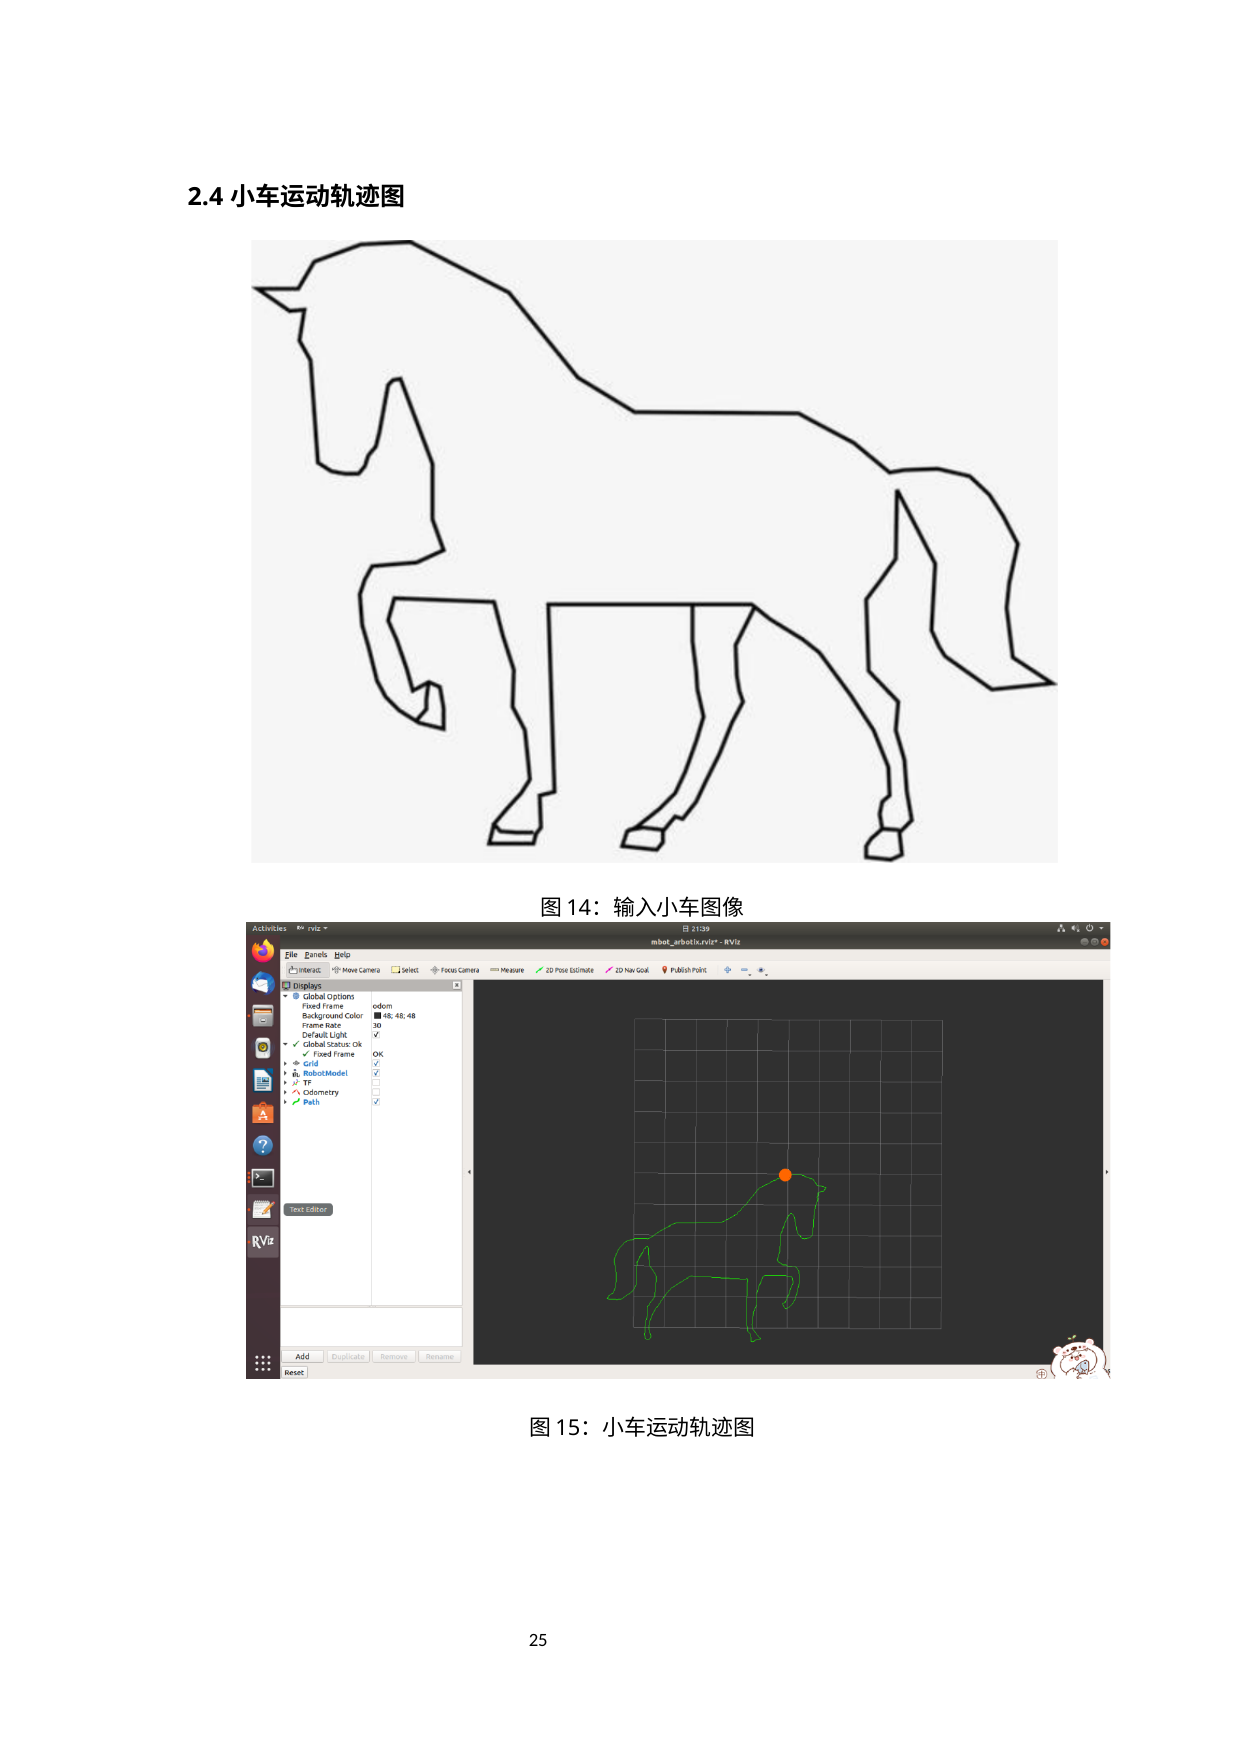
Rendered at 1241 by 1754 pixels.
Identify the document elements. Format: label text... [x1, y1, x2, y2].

picture [246, 922, 1111, 1379]
text 图15：小车运动轨迹图 [187, 1409, 1053, 1442]
text 图14：输入小车图像 [187, 889, 1053, 922]
subtitle 2.4 小车运动轨迹图 [187, 162, 1053, 227]
picture [246, 239, 1059, 864]
